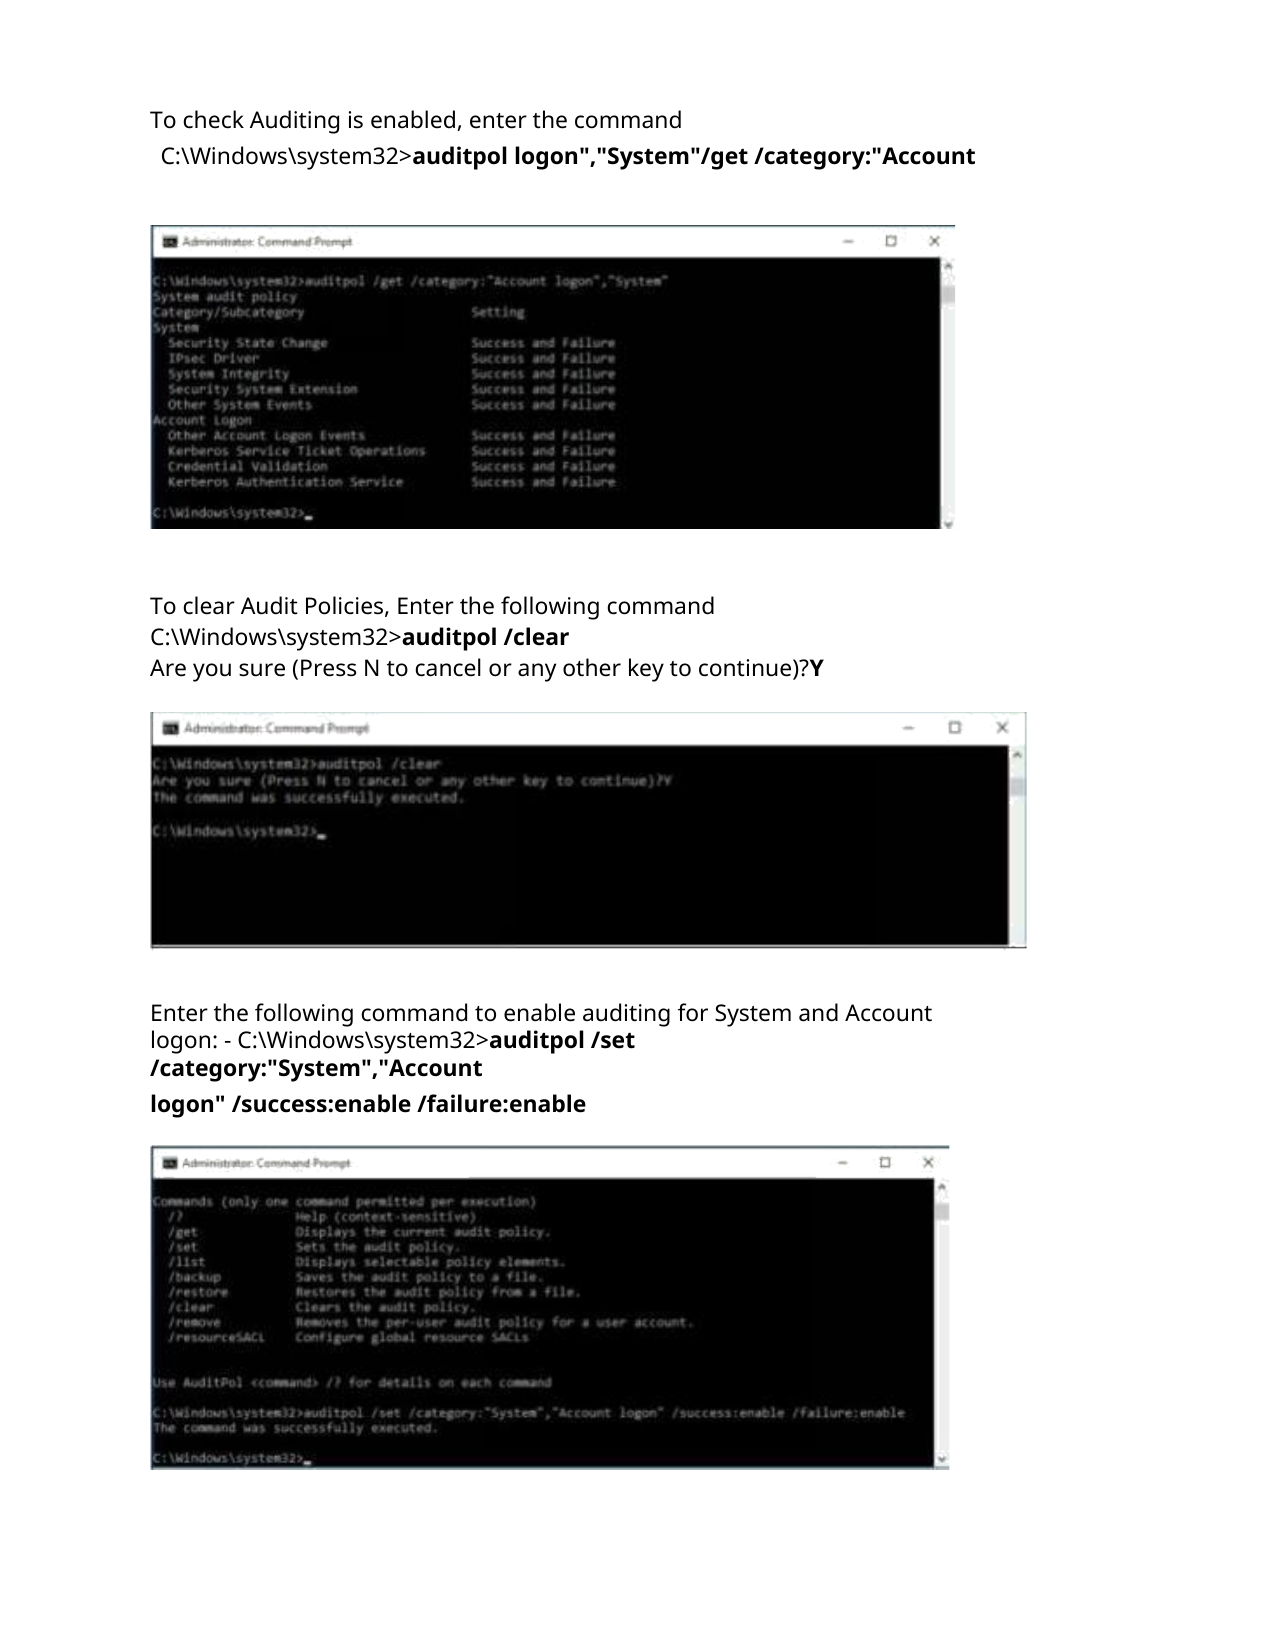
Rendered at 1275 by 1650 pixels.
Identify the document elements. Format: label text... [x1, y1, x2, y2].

text To clear Audit Policies, Enter the following command [150, 590, 1192, 621]
text logon" /success:enable /failure:enable [150, 1088, 1192, 1119]
text Enter the following command to enable auditing for System and Account logon: - C:\Windows\system32>auditpol /set /category:"System","Account [150, 998, 962, 1083]
text C:\Windows\system32>auditpol logon","System"/get /category:"Account [160, 140, 1192, 171]
text To check Auditing is enabled, enter the command [150, 104, 1192, 135]
text Are you sure (Press N to cancel or any other key to continue)?Y [150, 652, 1192, 684]
picture [150, 712, 1027, 951]
picture [150, 225, 956, 529]
picture [150, 1145, 950, 1470]
text C:\Windows\system32>auditpol /clear [150, 621, 1192, 652]
